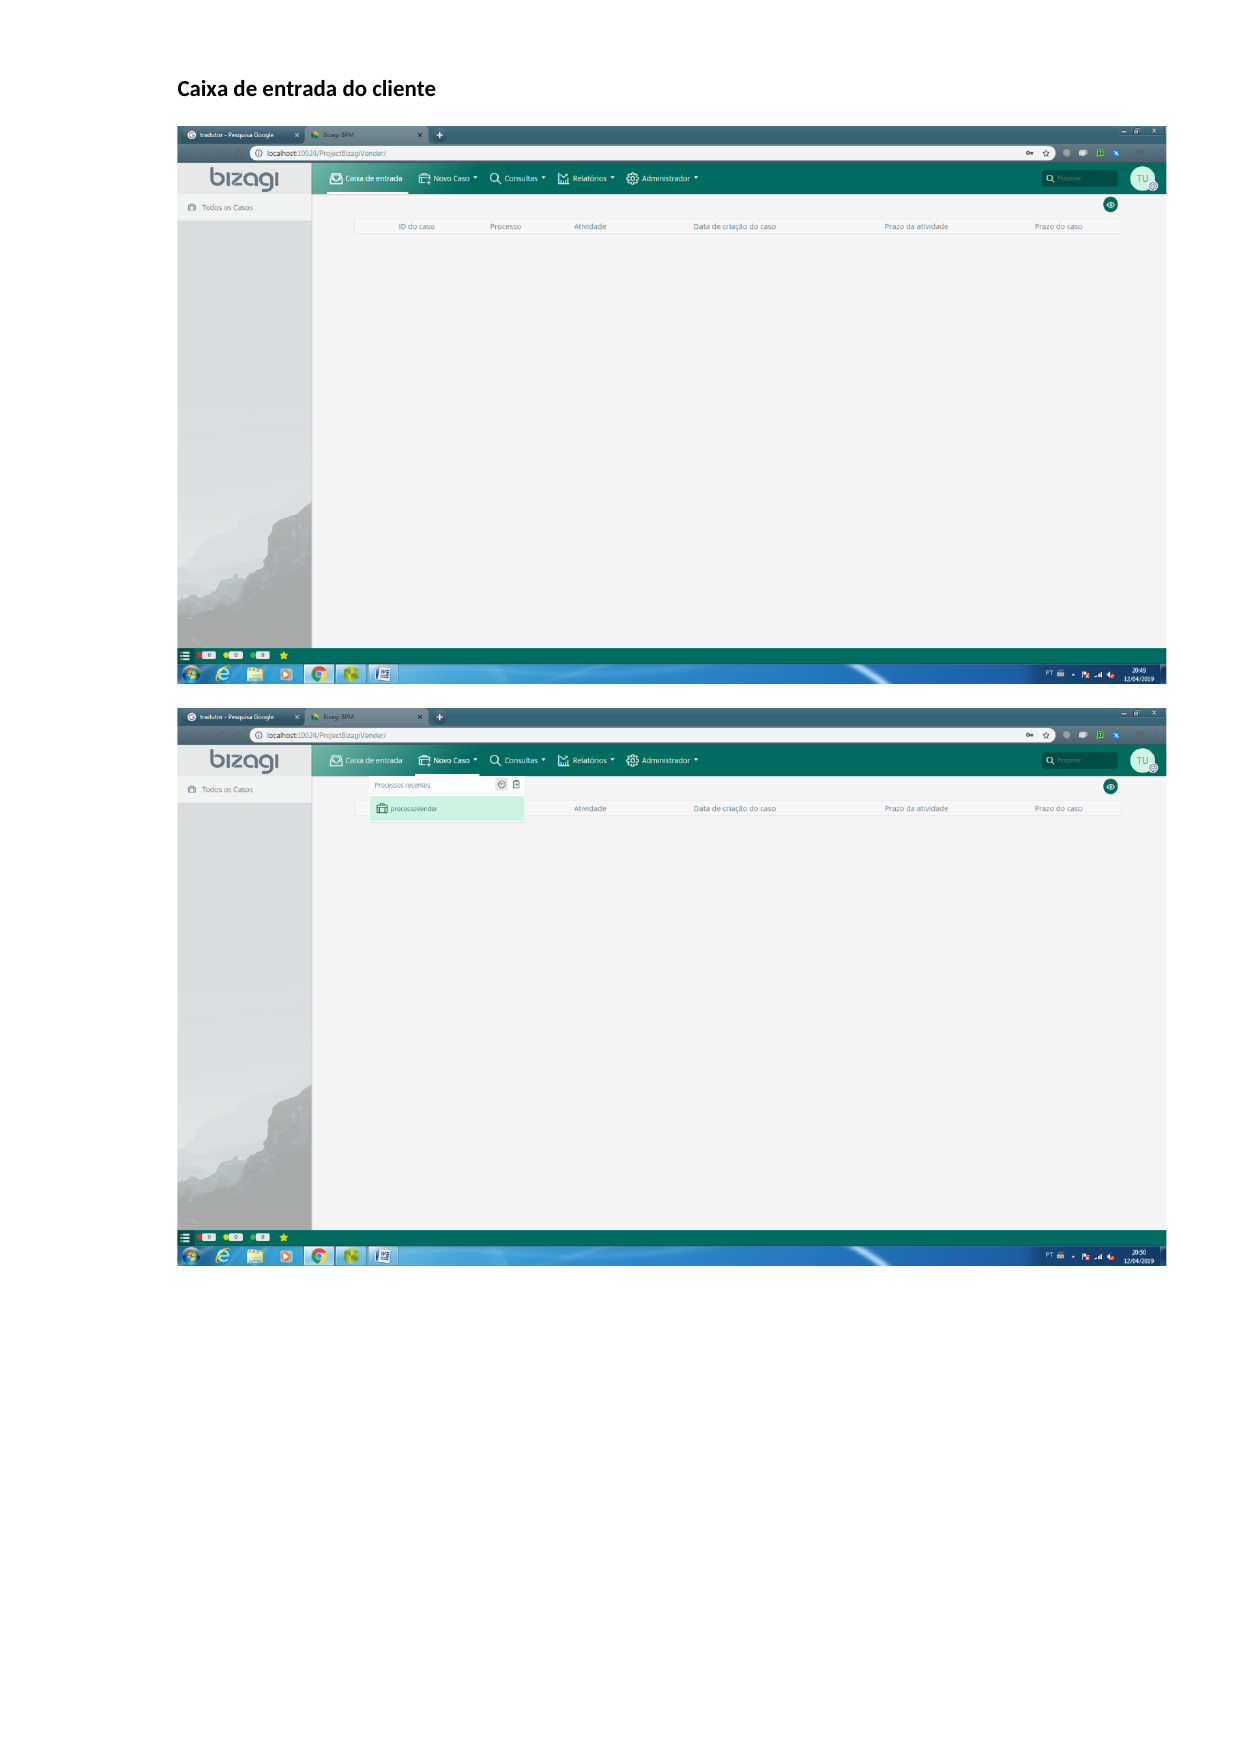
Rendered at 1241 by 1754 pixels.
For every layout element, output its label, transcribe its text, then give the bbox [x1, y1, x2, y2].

picture [177, 126, 1167, 684]
text Caixa de entrada do cliente [177, 74, 1167, 102]
picture [177, 708, 1167, 1266]
